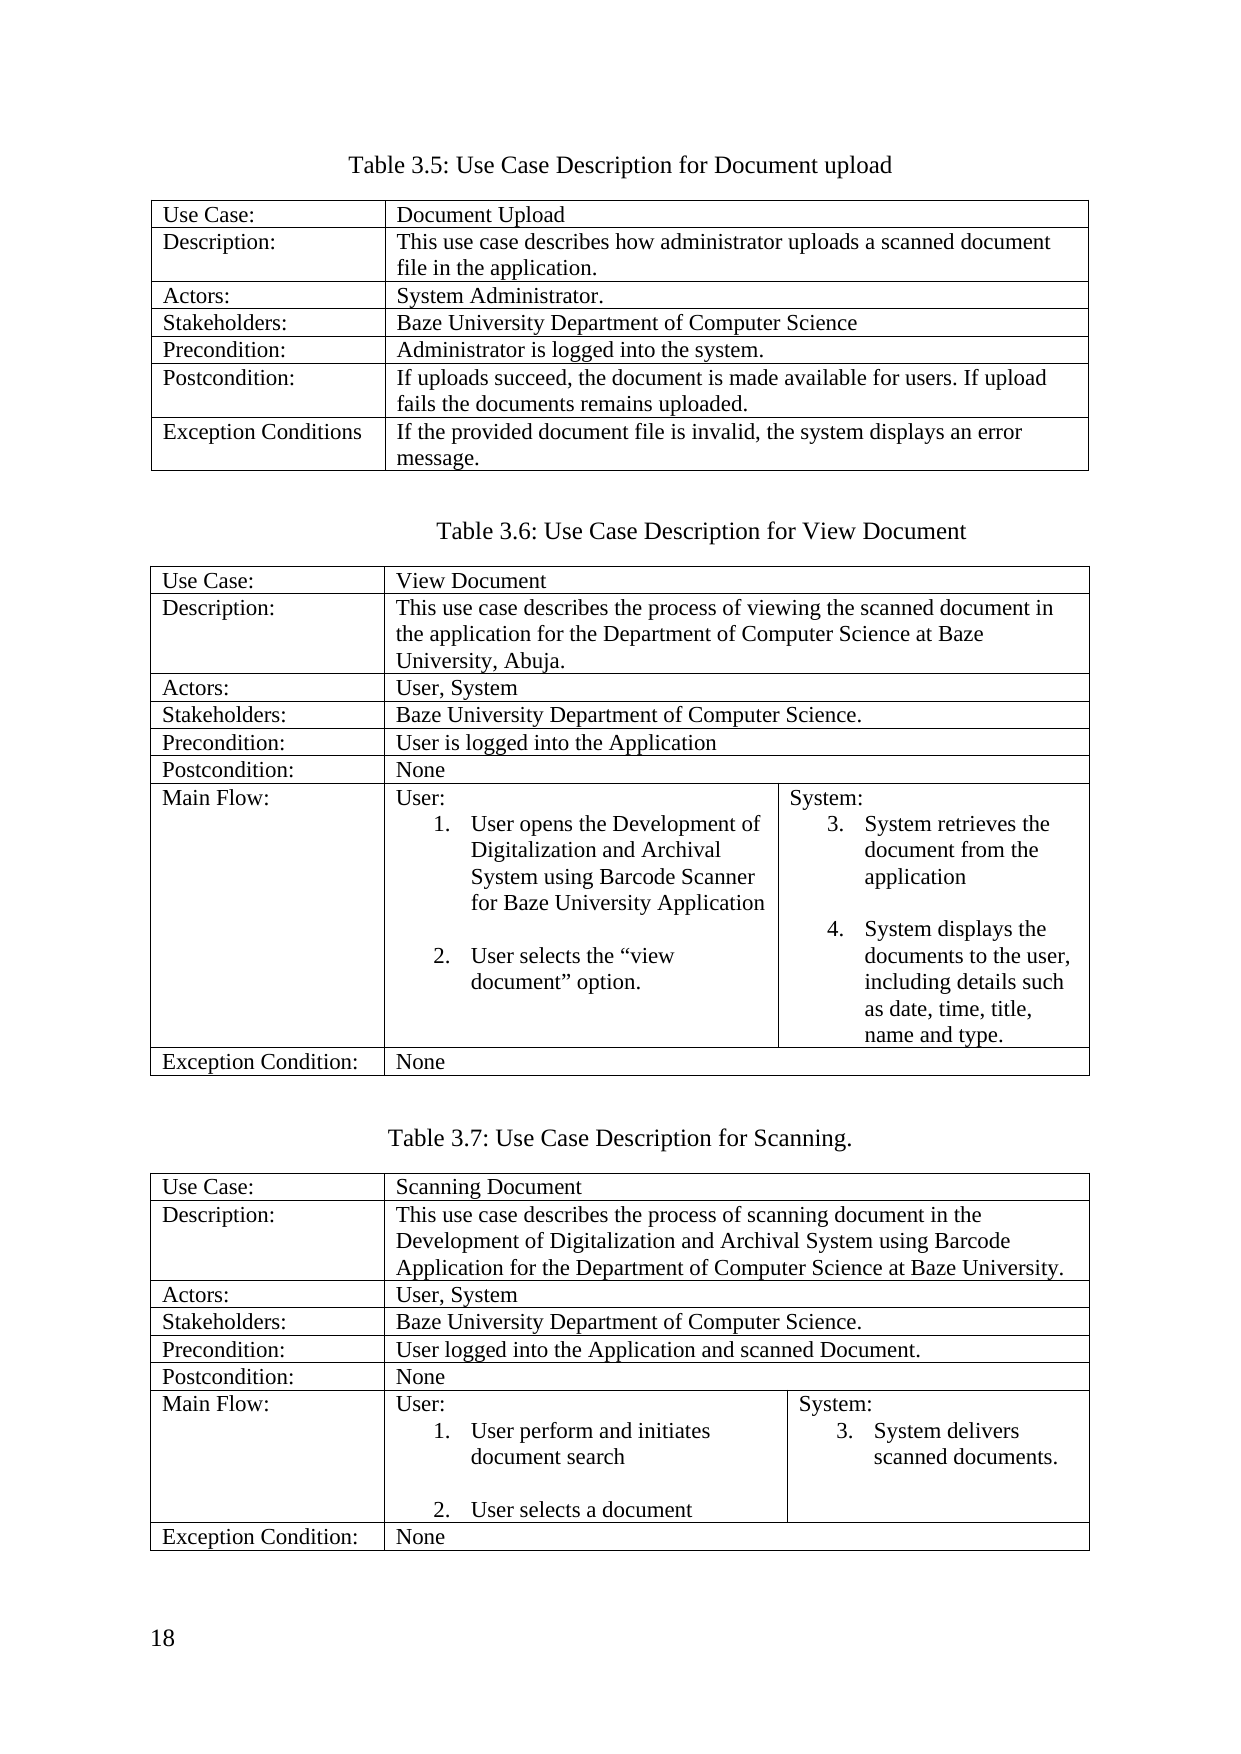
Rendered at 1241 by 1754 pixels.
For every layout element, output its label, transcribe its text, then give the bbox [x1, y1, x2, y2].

table_cell Postcondition: [151, 1363, 384, 1389]
table_cell Description: [152, 228, 385, 281]
table_cell System: System retrieves the document from the application System displays the documents to the user, including details such as date, time, title, name and type. [779, 784, 1089, 1047]
table_cell This use case describes the process of viewing the scanned document in the application for the Department of Computer Science at Baze University, Abuja. [385, 594, 1089, 673]
table_header Use Case: [151, 567, 384, 593]
table_header View Document [385, 567, 1089, 593]
table_cell Actors: [151, 1281, 384, 1307]
table_cell User: User opens the Development of Digitalization and Archival System using Barcode Scanner for Baze University Application User selects the “view document” option. [385, 784, 778, 1047]
table_cell User, System [385, 674, 1089, 701]
table_cell None [385, 1363, 1089, 1389]
table_cell Baze University Department of Computer Science. [385, 1308, 1089, 1335]
table_cell Baze University Department of Computer Science [386, 309, 1088, 336]
table_cell User, System [385, 1281, 1089, 1307]
table_cell This use case describes the process of scanning document in the Development of Digitalization and Archival System using Barcode Application for the Department of Computer Science at Baze University. [385, 1201, 1089, 1280]
table_cell User: User perform and initiates document search User selects a document [385, 1391, 787, 1522]
table_cell If uploads succeed, the document is made available for users. If upload fails the documents remains uploaded. [386, 364, 1088, 417]
table_header Scanning Document [385, 1174, 1089, 1200]
table_header Use Case: [151, 1174, 384, 1200]
table_cell None [385, 1523, 1089, 1550]
table_cell This use case describes how administrator uploads a scanned document file in the application. [386, 228, 1088, 281]
table_cell None [385, 1048, 1089, 1075]
text Table 3.7: Use Case Description for Scanning. [150, 1123, 1090, 1152]
table_cell Exception Conditions [152, 418, 385, 470]
text Table 3.6: Use Case Description for View Document [150, 516, 1090, 545]
table_cell None [385, 756, 1089, 783]
table_cell Administrator is logged into the system. [386, 337, 1088, 363]
table_cell If the provided document file is invalid, the system displays an error message. [386, 418, 1088, 470]
text Table 3.5: Use Case Description for Document upload [150, 150, 1090, 179]
table_cell Actors: [152, 282, 385, 308]
table_cell Description: [151, 1201, 384, 1280]
table_cell User is logged into the Application [385, 729, 1089, 755]
table_cell Stakeholders: [151, 1308, 384, 1335]
table_cell Precondition: [152, 337, 385, 363]
table_cell Main Flow: [151, 784, 384, 1047]
table_cell Main Flow: [151, 1391, 384, 1522]
table_cell Baze University Department of Computer Science. [385, 702, 1089, 728]
table_cell Exception Condition: [151, 1048, 384, 1075]
table_header Use Case: [152, 201, 385, 227]
table_header Document Upload [386, 201, 1088, 227]
table_cell Stakeholders: [152, 309, 385, 336]
table_cell User logged into the Application and scanned Document. [385, 1336, 1089, 1362]
table_cell Exception Condition: [151, 1523, 384, 1550]
table_cell System Administrator. [386, 282, 1088, 308]
table_cell System: System delivers scanned documents. [788, 1391, 1089, 1522]
table_cell Precondition: [151, 729, 384, 755]
table_cell Stakeholders: [151, 702, 384, 728]
table_cell Postcondition: [151, 756, 384, 783]
table_cell Description: [151, 594, 384, 673]
table_cell Precondition: [151, 1336, 384, 1362]
table_cell Actors: [151, 674, 384, 701]
table_cell Postcondition: [152, 364, 385, 417]
